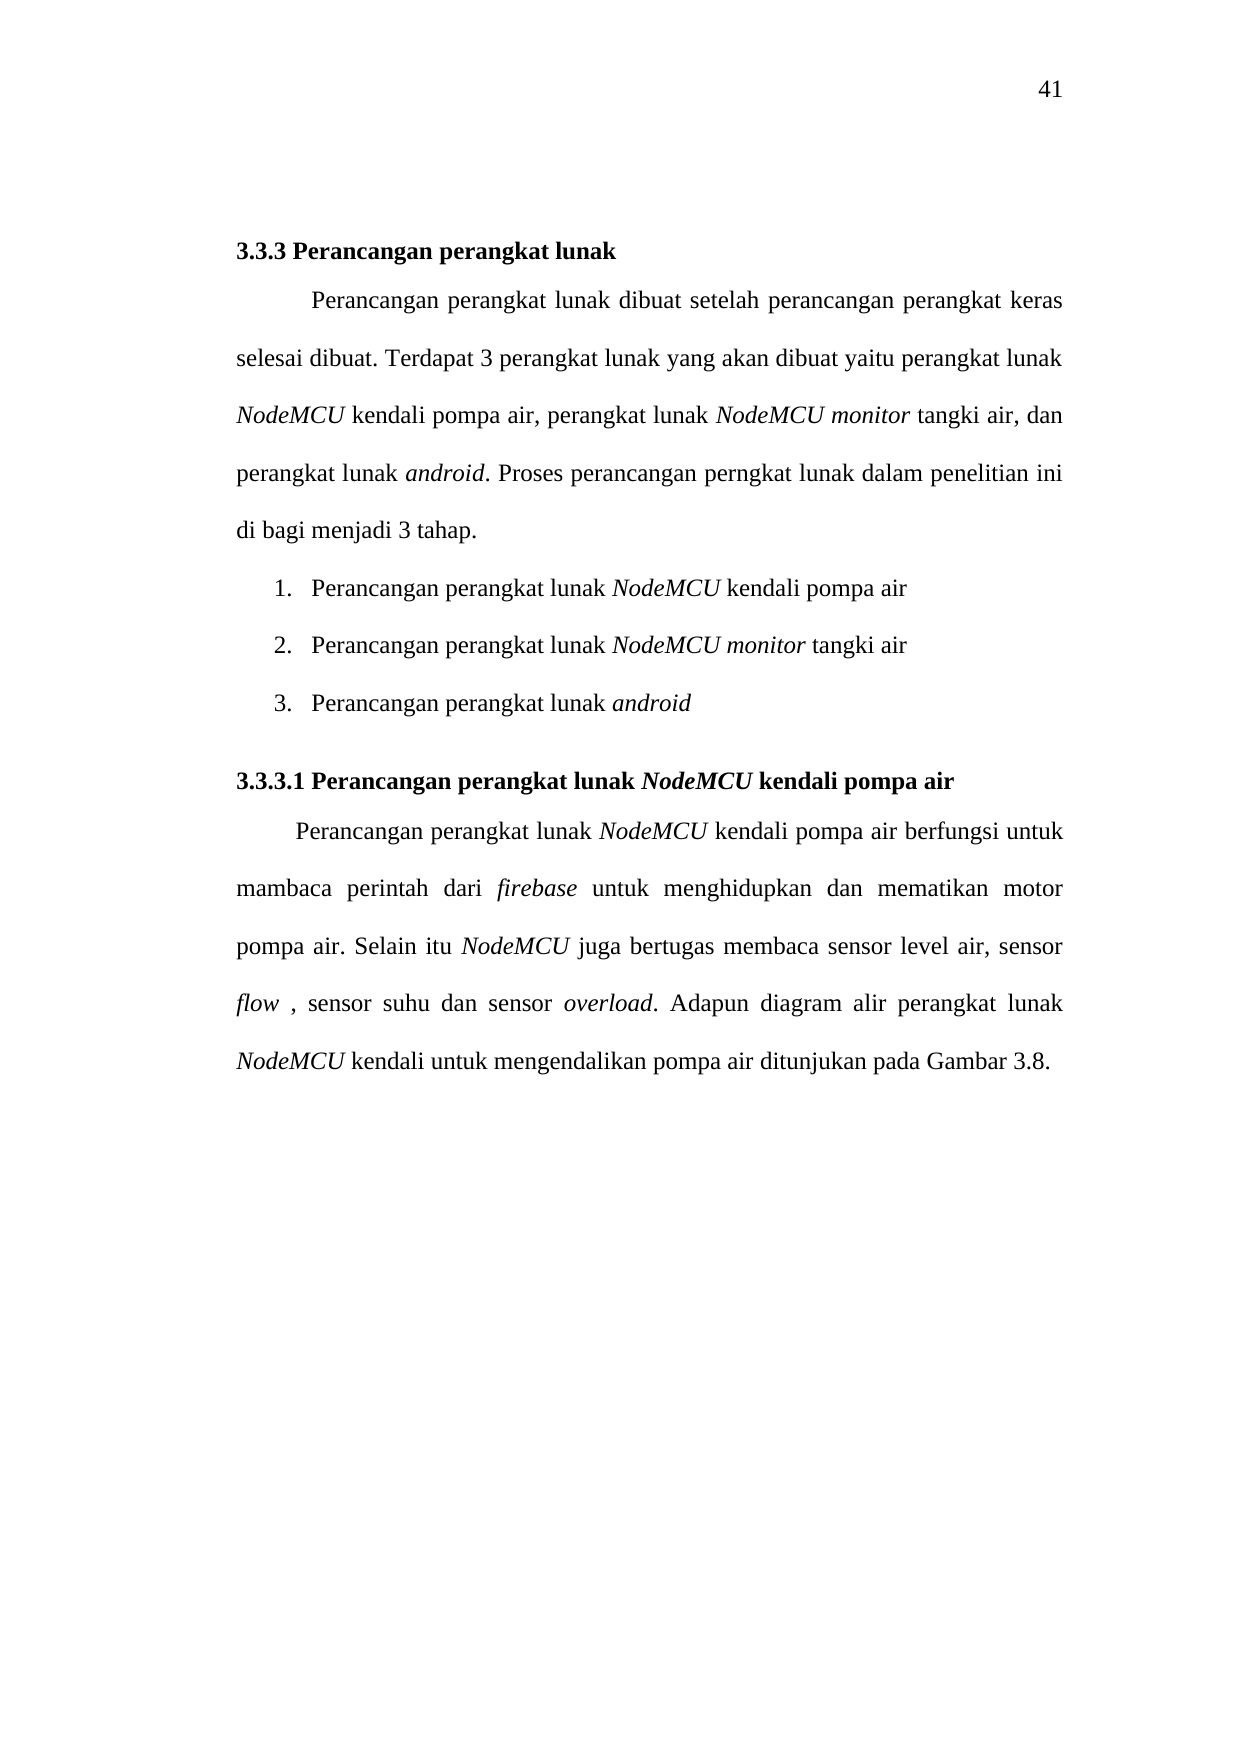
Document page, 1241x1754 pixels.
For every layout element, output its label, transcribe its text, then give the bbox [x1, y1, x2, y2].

list Perancangan perangkat lunak NodeMCU monitor tangki air [274, 631, 1063, 659]
list Perancangan perangkat lunak NodeMCU kendali pompa air [274, 573, 1063, 602]
subtitle 3.3.3.1 Perancangan perangkat lunak NodeMCU kendali pompa air [236, 766, 1063, 795]
list Perancangan perangkat lunak android [274, 688, 1063, 717]
text Perancangan perangkat lunak NodeMCU kendali pompa air berfungsi untuk mambaca perintah dari firebase untuk menghidupkan dan mematikan motor pompa air. Selain itu NodeMCU juga bertugas membaca sensor level air, sensor flow , sensor suhu dan sensor overload. Adapun diagram alir perangkat lunak NodeMCU kendali untuk mengendalikan pompa air ditunjukan pada Gambar 3.8. [236, 816, 1063, 1074]
subtitle 3.3.3 Perancangan perangkat lunak [236, 236, 1063, 265]
text Perancangan perangkat lunak dibuat setelah perancangan perangkat keras selesai dibuat. Terdapat 3 perangkat lunak yang akan dibuat yaitu perangkat lunak NodeMCU kendali pompa air, perangkat lunak NodeMCU monitor tangki air, dan perangkat lunak android. Proses perancangan perngkat lunak dalam penelitian ini di bagi menjadi 3 tahap. [236, 286, 1063, 544]
